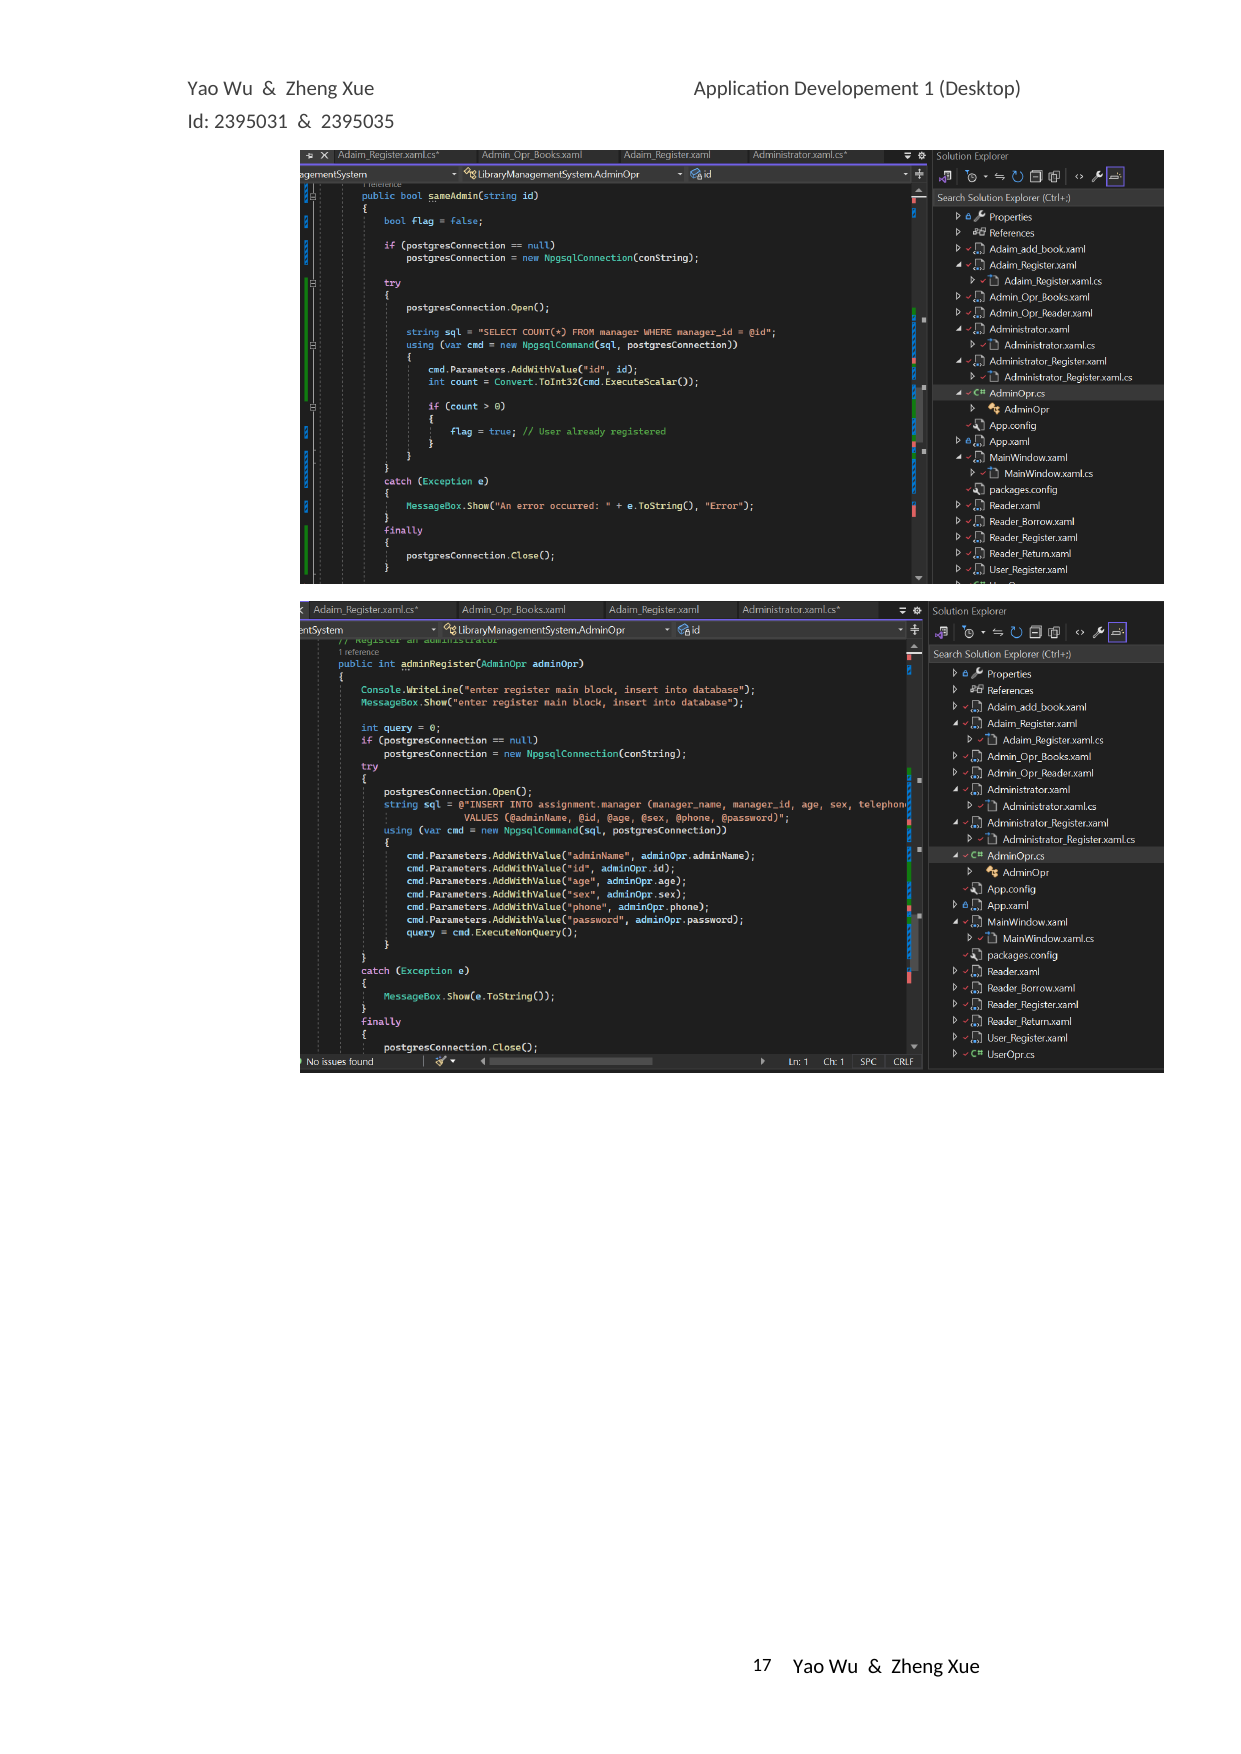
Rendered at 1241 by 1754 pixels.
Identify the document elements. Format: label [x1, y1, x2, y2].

picture [300, 150, 1164, 584]
picture [300, 601, 1164, 1073]
